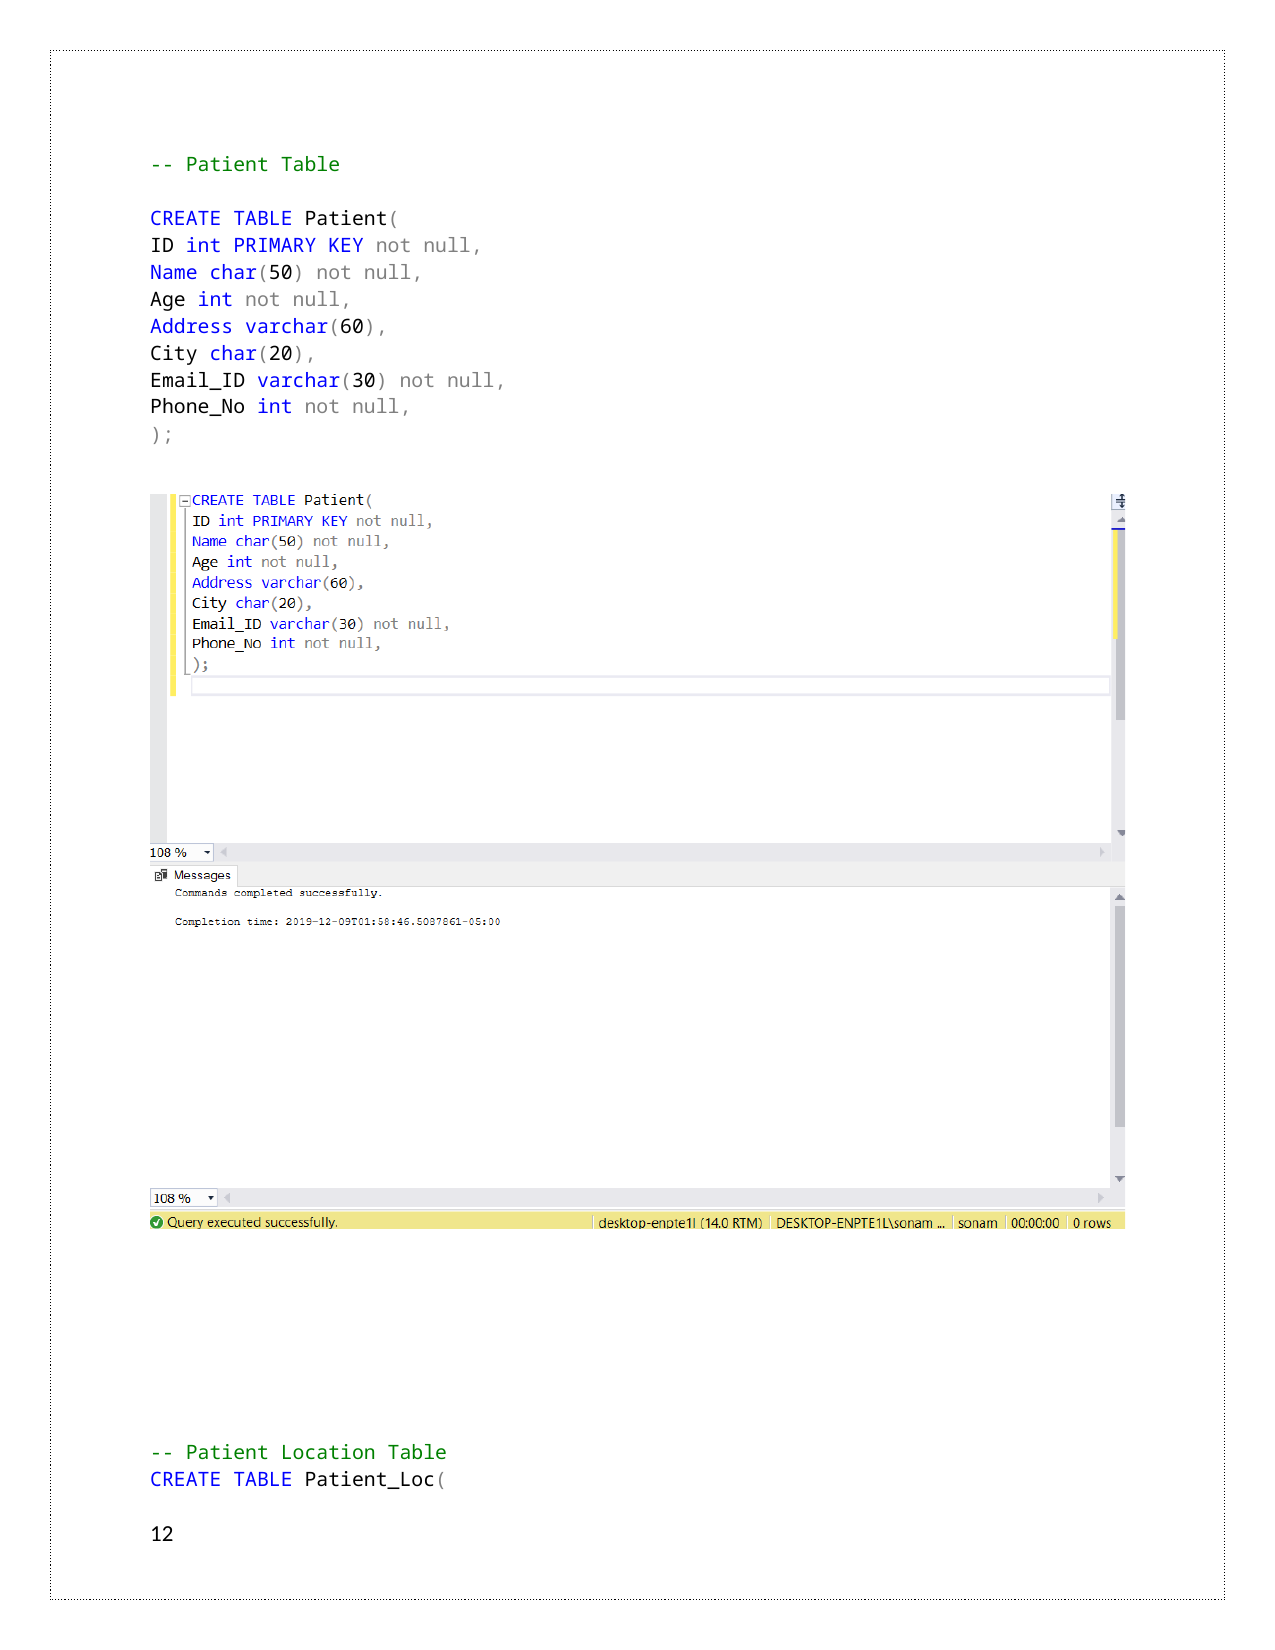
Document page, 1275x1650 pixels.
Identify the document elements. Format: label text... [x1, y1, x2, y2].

text Email_ID varchar(30) not null, [150, 366, 1125, 393]
text City char(20), [150, 339, 1125, 366]
text Address varchar(60), [150, 312, 1125, 339]
picture [150, 494, 1125, 1229]
text Name char(50) not null, [150, 258, 1125, 285]
text -- Patient Location Table [150, 1438, 1125, 1465]
text CREATE TABLE Patient_Loc( [150, 1465, 1125, 1492]
text -- Patient Table [150, 150, 1125, 177]
text ID int PRIMARY KEY not null, [150, 231, 1125, 258]
text ); [150, 420, 1125, 447]
text Phone_No int not null, [150, 393, 1125, 420]
text Age int not null, [150, 285, 1125, 312]
text CREATE TABLE Patient( [150, 204, 1125, 231]
